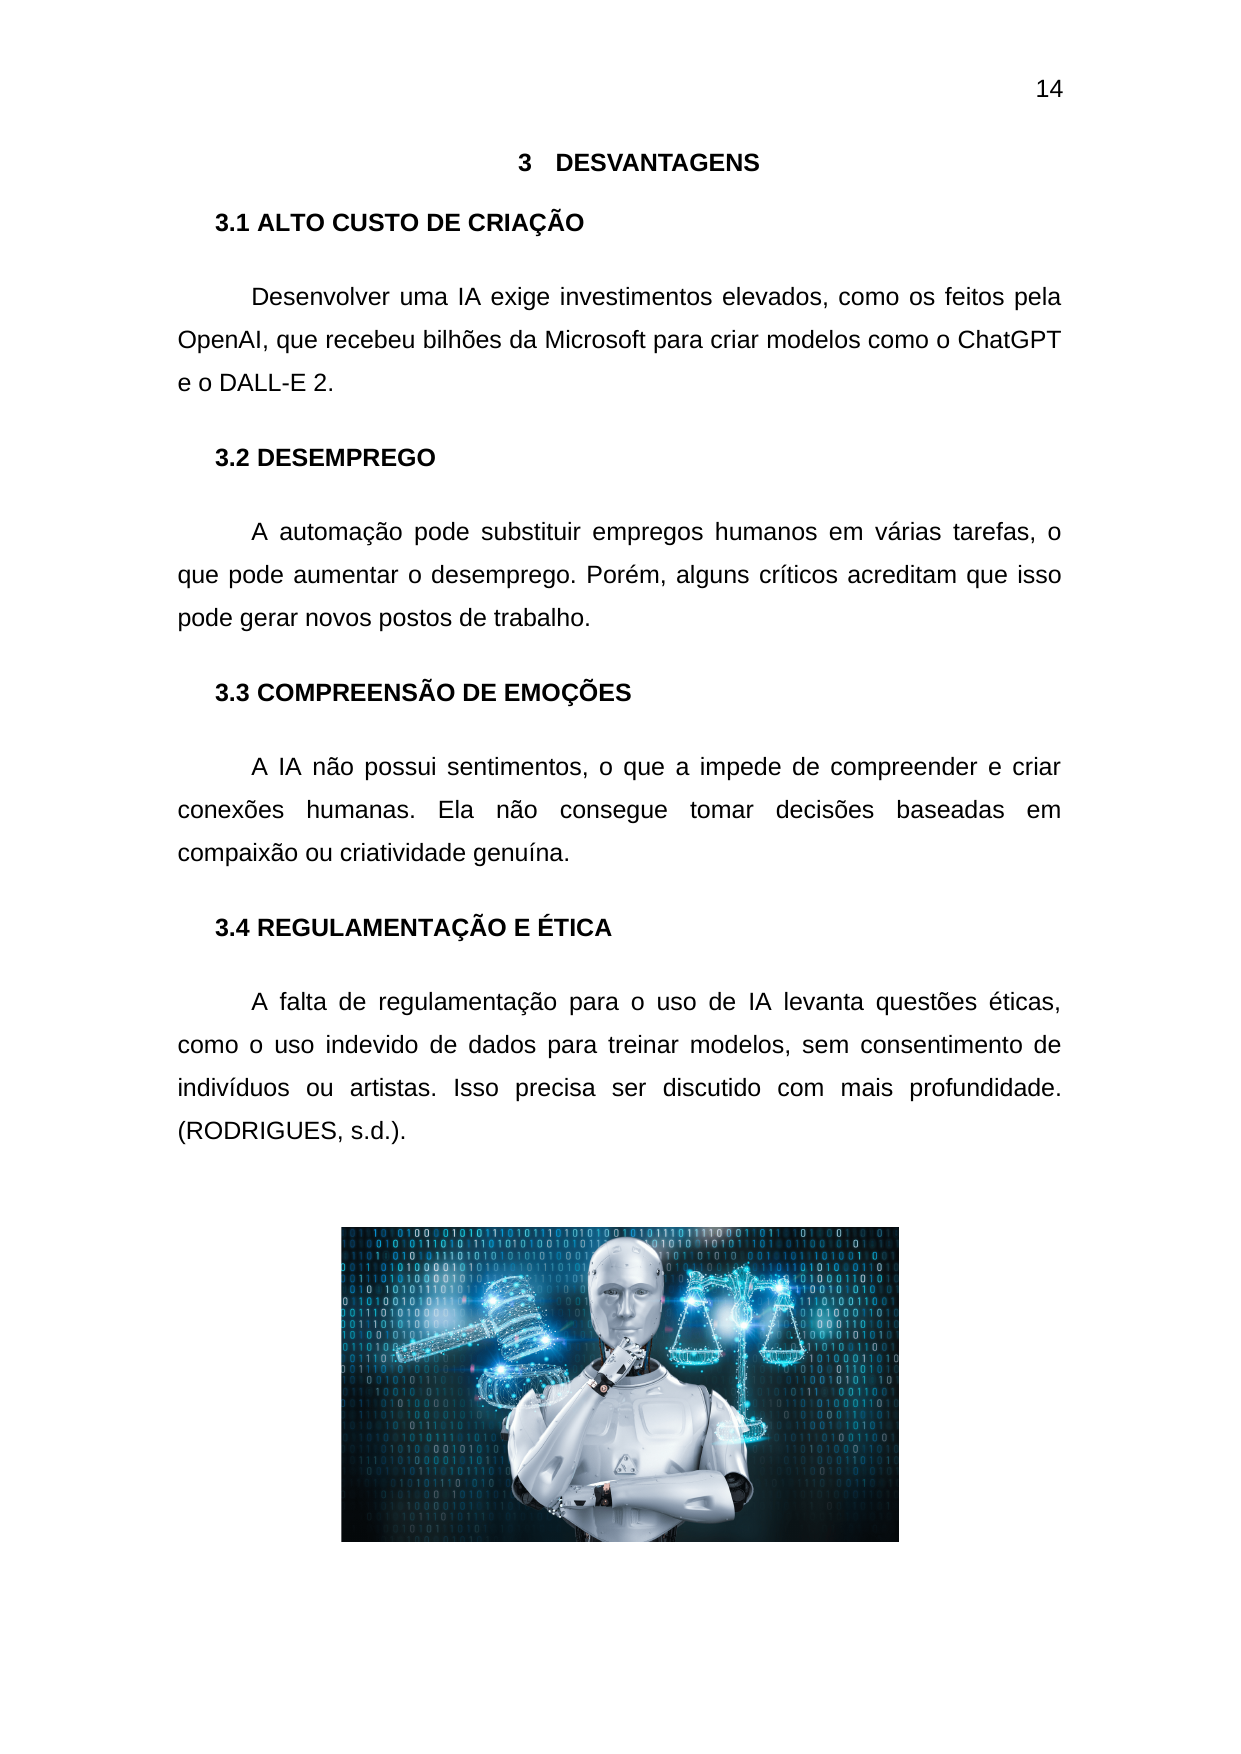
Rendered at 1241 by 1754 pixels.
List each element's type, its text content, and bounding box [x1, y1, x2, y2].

subtitle DESVANTAGENS [215, 148, 1063, 176]
text Desenvolver uma IA exige investimentos elevados, como os feitos pela OpenAI, que recebeu bilhões da Microsoft para criar modelos como o ChatGPT e o DALL-E 2. [177, 282, 1063, 397]
text A falta de regulamentação para o uso de IA levanta questões éticas, como o uso indevido de dados para treinar modelos, sem consentimento de indivíduos ou artistas. Isso precisa ser discutido com mais profundidade. (RODRIGUES, s.d.). [177, 987, 1063, 1145]
subtitle REGULAMENTAÇÃO E ÉTICA [215, 913, 1063, 941]
text A IA não possui sentimentos, o que a impede de compreender e criar conexões humanas. Ela não consegue tomar decisões baseadas em compaixão ou criatividade genuína. [177, 752, 1063, 867]
subtitle ALTO CUSTO DE CRIAÇÃO [215, 208, 1063, 236]
subtitle DESEMPREGO [215, 443, 1063, 471]
text A automação pode substituir empregos humanos em várias tarefas, o que pode aumentar o desemprego. Porém, alguns críticos acreditam que isso pode gerar novos postos de trabalho. [177, 517, 1063, 632]
subtitle COMPREENSÃO DE EMOÇÕES [215, 678, 1063, 706]
